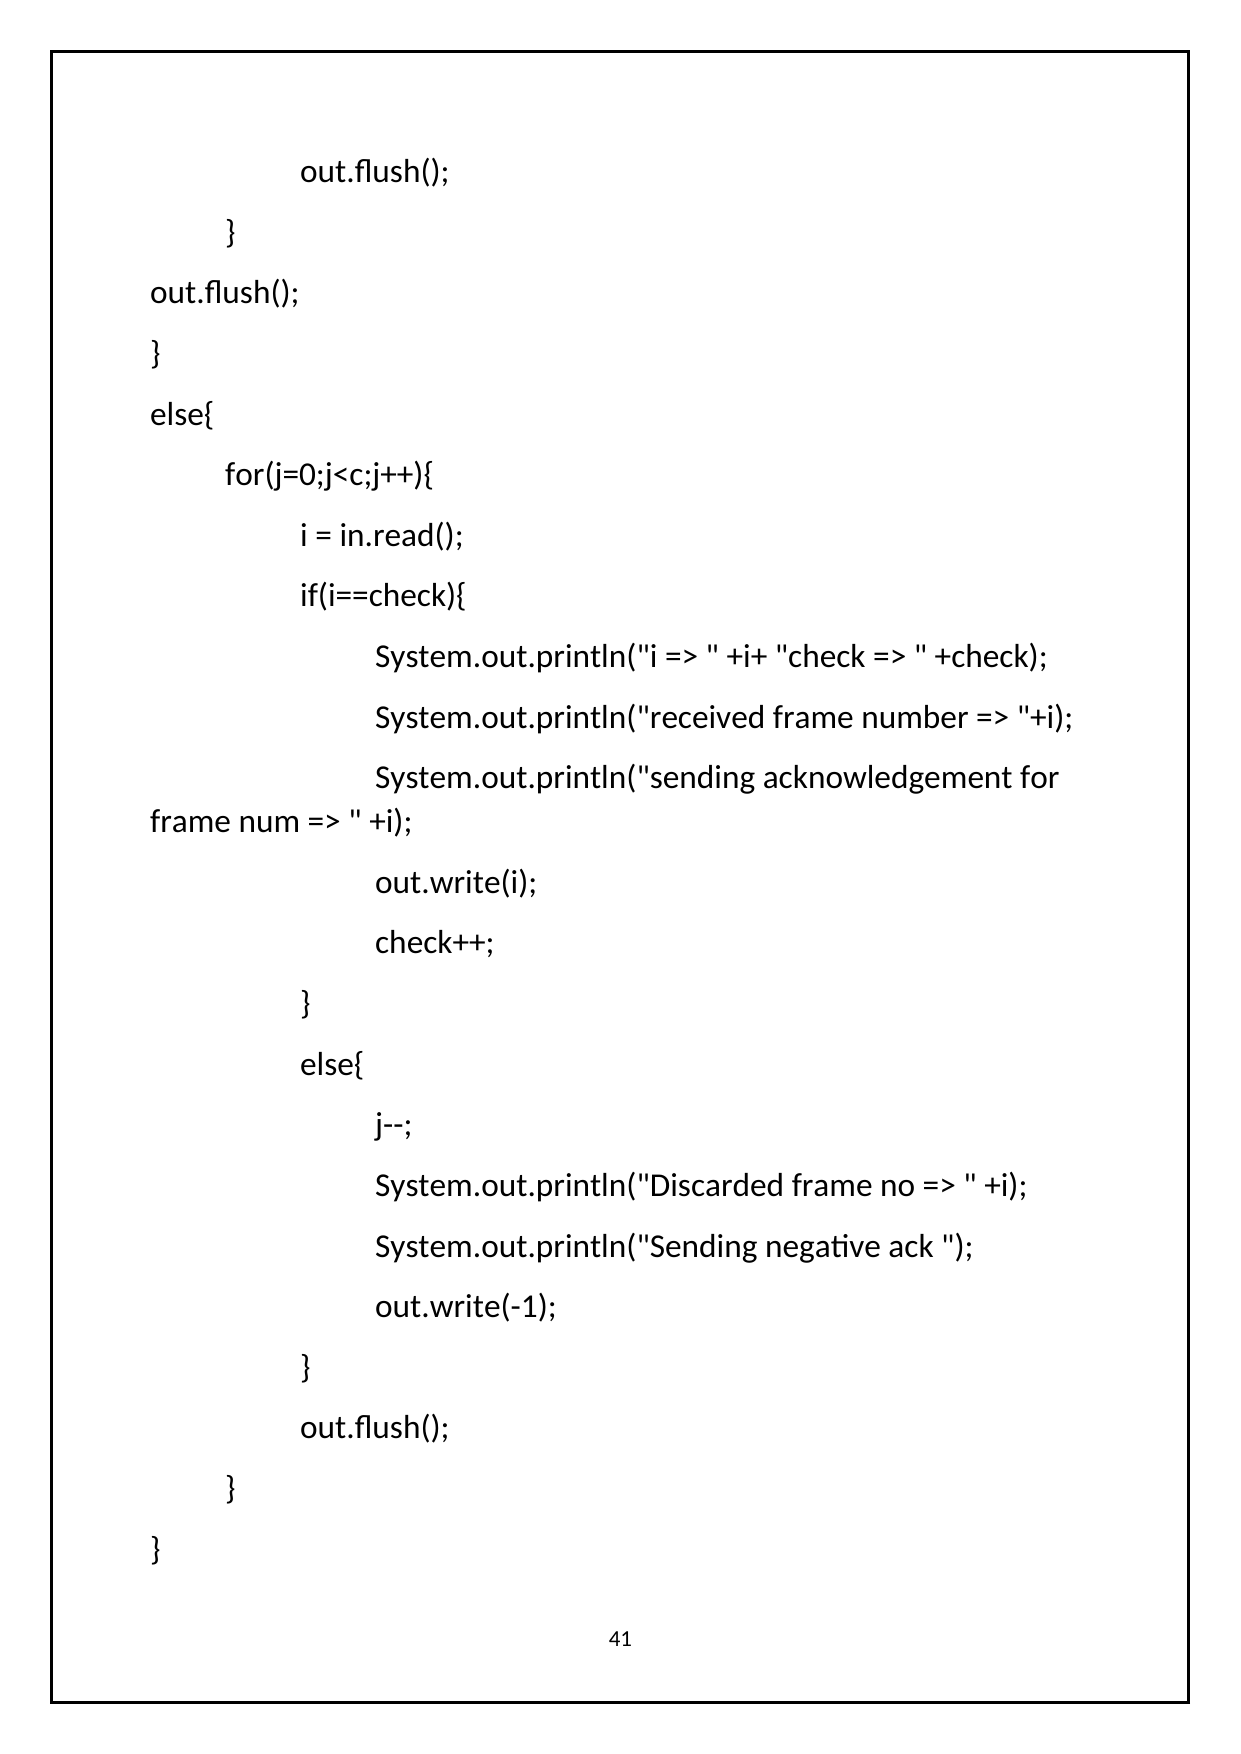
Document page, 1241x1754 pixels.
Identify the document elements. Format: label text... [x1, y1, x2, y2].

text } [150, 1346, 1090, 1387]
text System.out.println("Discarded frame no => " +i); [150, 1164, 1090, 1205]
text System.out.println("i => " +i+ "check => " +check); [150, 635, 1090, 676]
text out.write(-1); [150, 1285, 1090, 1326]
text } [150, 982, 1090, 1023]
text } [150, 1467, 1090, 1508]
text } [150, 1528, 1090, 1568]
text } [150, 332, 1090, 373]
text for(j=0;j<c;j++){ [150, 453, 1090, 494]
text i = in.read(); [150, 514, 1090, 554]
text if(i==check){ [150, 574, 1090, 615]
text j--; [150, 1103, 1090, 1144]
text System.out.println("received frame number => "+i); [150, 696, 1090, 736]
text else{ [150, 1043, 1090, 1083]
text System.out.println("Sending negative ack "); [150, 1224, 1090, 1265]
text out.flush(); [150, 271, 1090, 312]
text } [150, 211, 1090, 251]
text else{ [150, 392, 1090, 433]
text check++; [150, 921, 1090, 962]
text out.flush(); [150, 1406, 1090, 1447]
text out.write(i); [150, 861, 1090, 902]
text out.flush(); [150, 150, 1090, 191]
text System.out.println("sending acknowledgement for frame num => " +i); [150, 756, 1090, 841]
